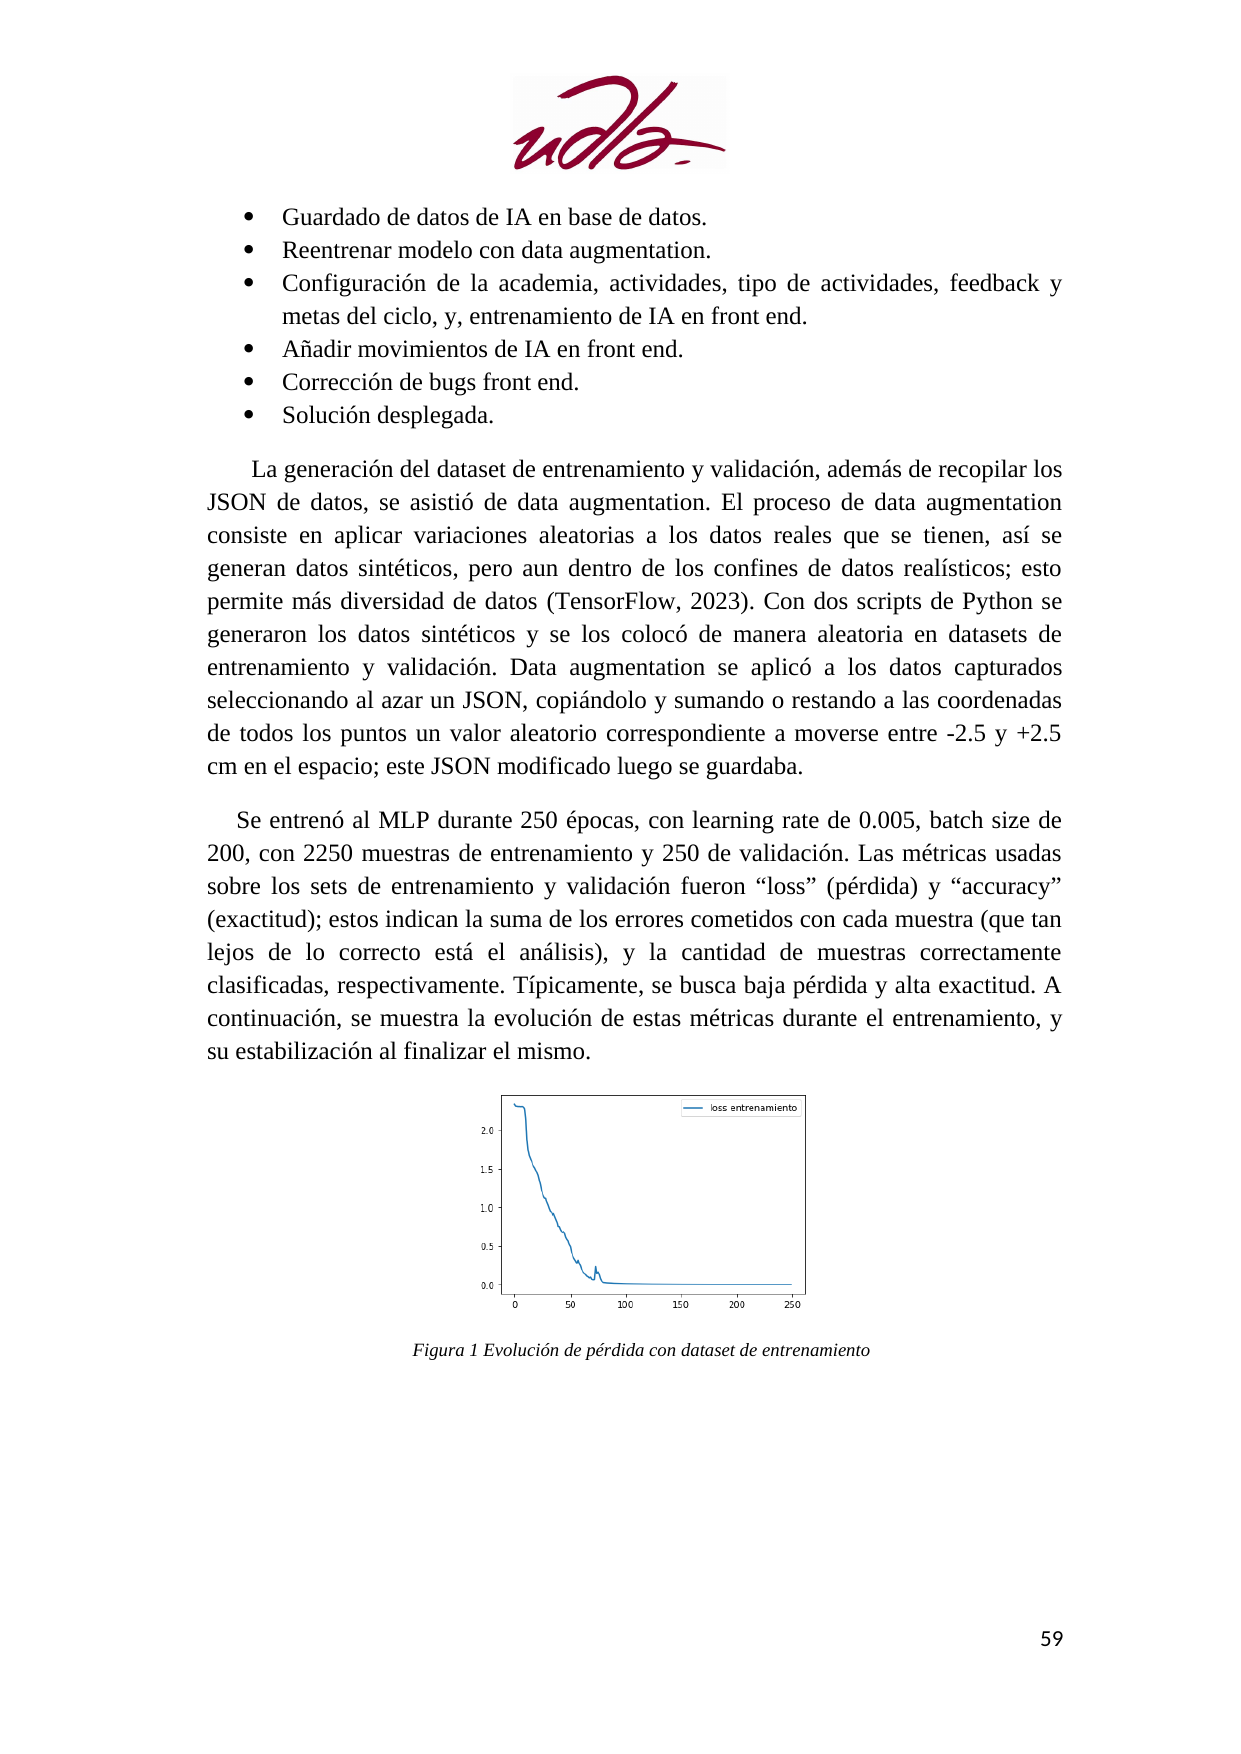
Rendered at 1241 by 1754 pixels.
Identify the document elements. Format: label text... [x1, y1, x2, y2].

list Reentrenar modelo con data augmentation. [244, 235, 1063, 263]
text Se entrenó al MLP durante 250 épocas, con learning rate de 0.005, batch size de 200, con 2250 muestras de entrenamiento y 250 de validación. Las métricas usadas sobre los sets de entrenamiento y validación fueron “loss” (pérdida) y “accuracy” (exactitud); estos indican la suma de los errores cometidos con cada muestra (que tan lejos de lo correcto está el análisis), y la cantidad de muestras correctamente clasificadas, respectivamente. Típicamente, se busca baja pérdida y alta exactitud. A continuación, se muestra la evolución de estas métricas durante el entrenamiento, y su estabilización al finalizar el mismo. [207, 805, 1063, 1064]
list Guardado de datos de IA en base de datos. [244, 202, 1063, 230]
list Configuración de la academia, actividades, tipo de actividades, feedback y metas del ciclo, y, entrenamiento de IA en front end. [244, 268, 1063, 329]
picture [473, 1089, 811, 1315]
list Solución desplegada. [244, 400, 1063, 428]
list Corrección de bugs front end. [244, 367, 1063, 396]
list Añadir movimientos de IA en front end. [244, 334, 1063, 362]
text La generación del dataset de entrenamiento y validación, además de recopilar los JSON de datos, se asistió de data augmentation. El proceso de data augmentation consiste en aplicar variaciones aleatorias a los datos reales que se tienen, así se generan datos sintéticos, pero aun dentro de los confines de datos realísticos; esto permite más diversidad de datos . Con dos scripts de Python se generaron los datos sintéticos y se los colocó de manera aleatoria en datasets de entrenamiento y validación. Data augmentation se aplicó a los datos capturados seleccionando al azar un JSON, copiándolo y sumando o restando a las coordenadas de todos los puntos un valor aleatorio correspondiente a moverse entre -2.5 y +2.5 cm en el espacio; este JSON modificado luego se guardaba. [207, 454, 1063, 779]
text Figura 1 Evolución de pérdida con dataset de entrenamiento [222, 1339, 1063, 1361]
picture [509, 73, 731, 174]
